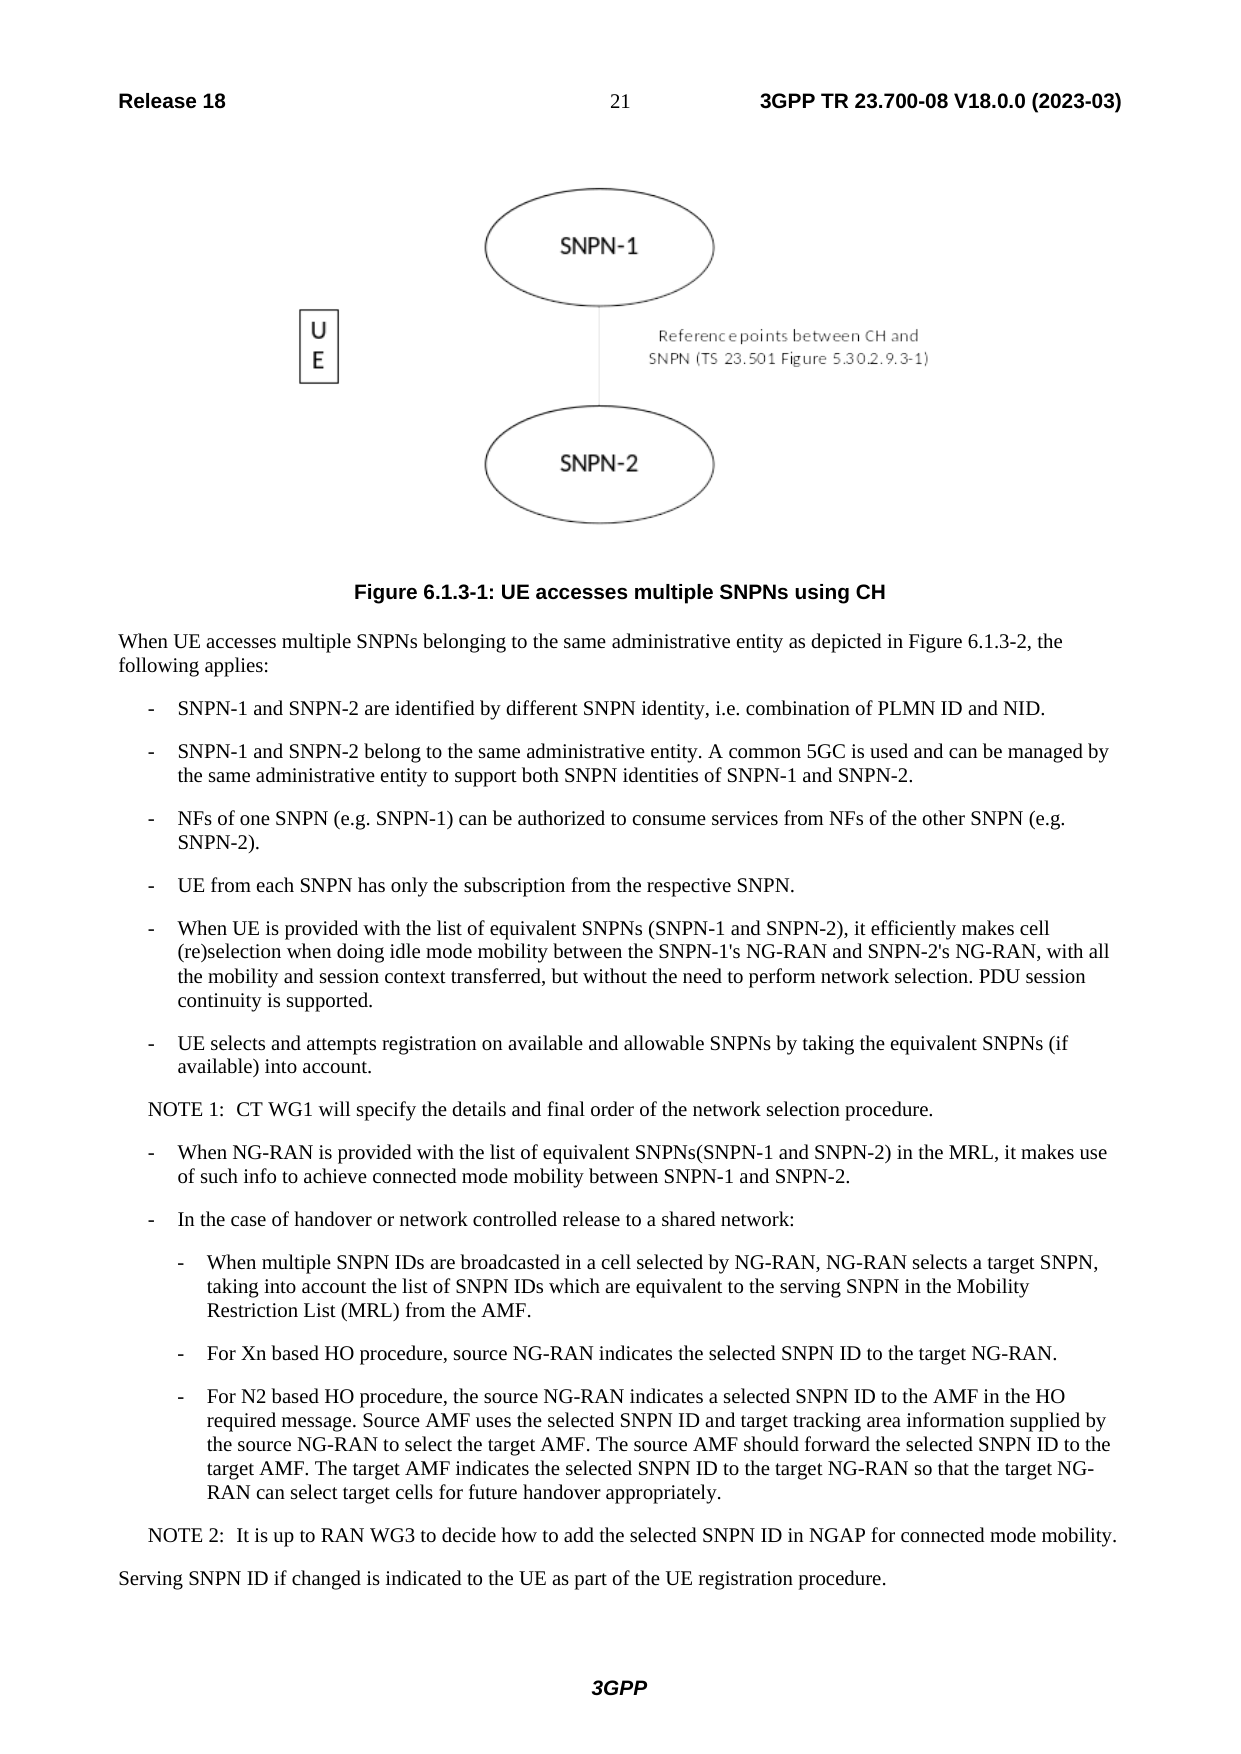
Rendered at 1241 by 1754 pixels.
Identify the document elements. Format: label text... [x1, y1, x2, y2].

text - For Xn based HO procedure, source NG-RAN indicates the selected SNPN ID to the target NG-RAN. [177, 1341, 1122, 1365]
text - In the case of handover or network controlled release to a shared network: [148, 1207, 1122, 1231]
text Serving SNPN ID if changed is indicated to the UE as part of the UE registration procedure. [118, 1565, 1122, 1589]
text - When multiple SNPN IDs are broadcasted in a cell selected by NG-RAN, NG-RAN selects a target SNPN, taking into account the list of SNPN IDs which are equivalent to the serving SNPN in the Mobility Restriction List (MRL) from the AMF. [177, 1250, 1122, 1322]
text - When UE is provided with the list of equivalent SNPNs (SNPN-1 and SNPN-2), it efficiently makes cell (re)selection when doing idle mode mobility between the SNPN-1's NG-RAN and SNPN-2's NG-RAN, with all the mobility and session context transferred, but without the need to perform network selection. PDU session continuity is supported. [148, 915, 1122, 1012]
text - UE from each SNPN has only the subscription from the respective SNPN. [148, 873, 1122, 897]
text Figure 6.1.3-1: UE accesses multiple SNPNs using CH [118, 580, 1122, 604]
text When UE accesses multiple SNPNs belonging to the same administrative entity as depicted in Figure 6.1.3-2, the following applies: [118, 629, 1122, 677]
text - UE selects and attempts registration on available and allowable SNPNs by taking the equivalent SNPNs (if available) into account. [148, 1030, 1122, 1078]
text - NFs of one SNPN (e.g. SNPN-1) can be authorized to consume services from NFs of the other SNPN (e.g. SNPN-2). [148, 806, 1122, 854]
text - For N2 based HO procedure, the source NG-RAN indicates a selected SNPN ID to the AMF in the HO required message. Source AMF uses the selected SNPN ID and target tracking area information supplied by the source NG-RAN to select the target AMF. The source AMF should forward the selected SNPN ID to the target AMF. The target AMF indicates the selected SNPN ID to the target NG-RAN so that the target NG-RAN can select target cells for future handover appropriately. [177, 1383, 1122, 1504]
text NOTE 1: CT WG1 will specify the details and final order of the network selection procedure. [148, 1097, 1122, 1121]
text - When NG-RAN is provided with the list of equivalent SNPNs(SNPN-1 and SNPN-2) in the MRL, it makes use of such info to achieve connected mode mobility between SNPN-1 and SNPN-2. [148, 1140, 1122, 1188]
text - SNPN-1 and SNPN-2 belong to the same administrative entity. A common 5GC is used and can be managed by the same administrative entity to support both SNPN identities of SNPN-1 and SNPN-2. [148, 739, 1122, 787]
text - SNPN-1 and SNPN-2 are identified by different SNPN identity, i.e. combination of PLMN ID and NID. [148, 696, 1122, 720]
text NOTE 2: It is up to RAN WG3 to decide how to add the selected SNPN ID in NGAP for connected mode mobility. [148, 1523, 1122, 1547]
